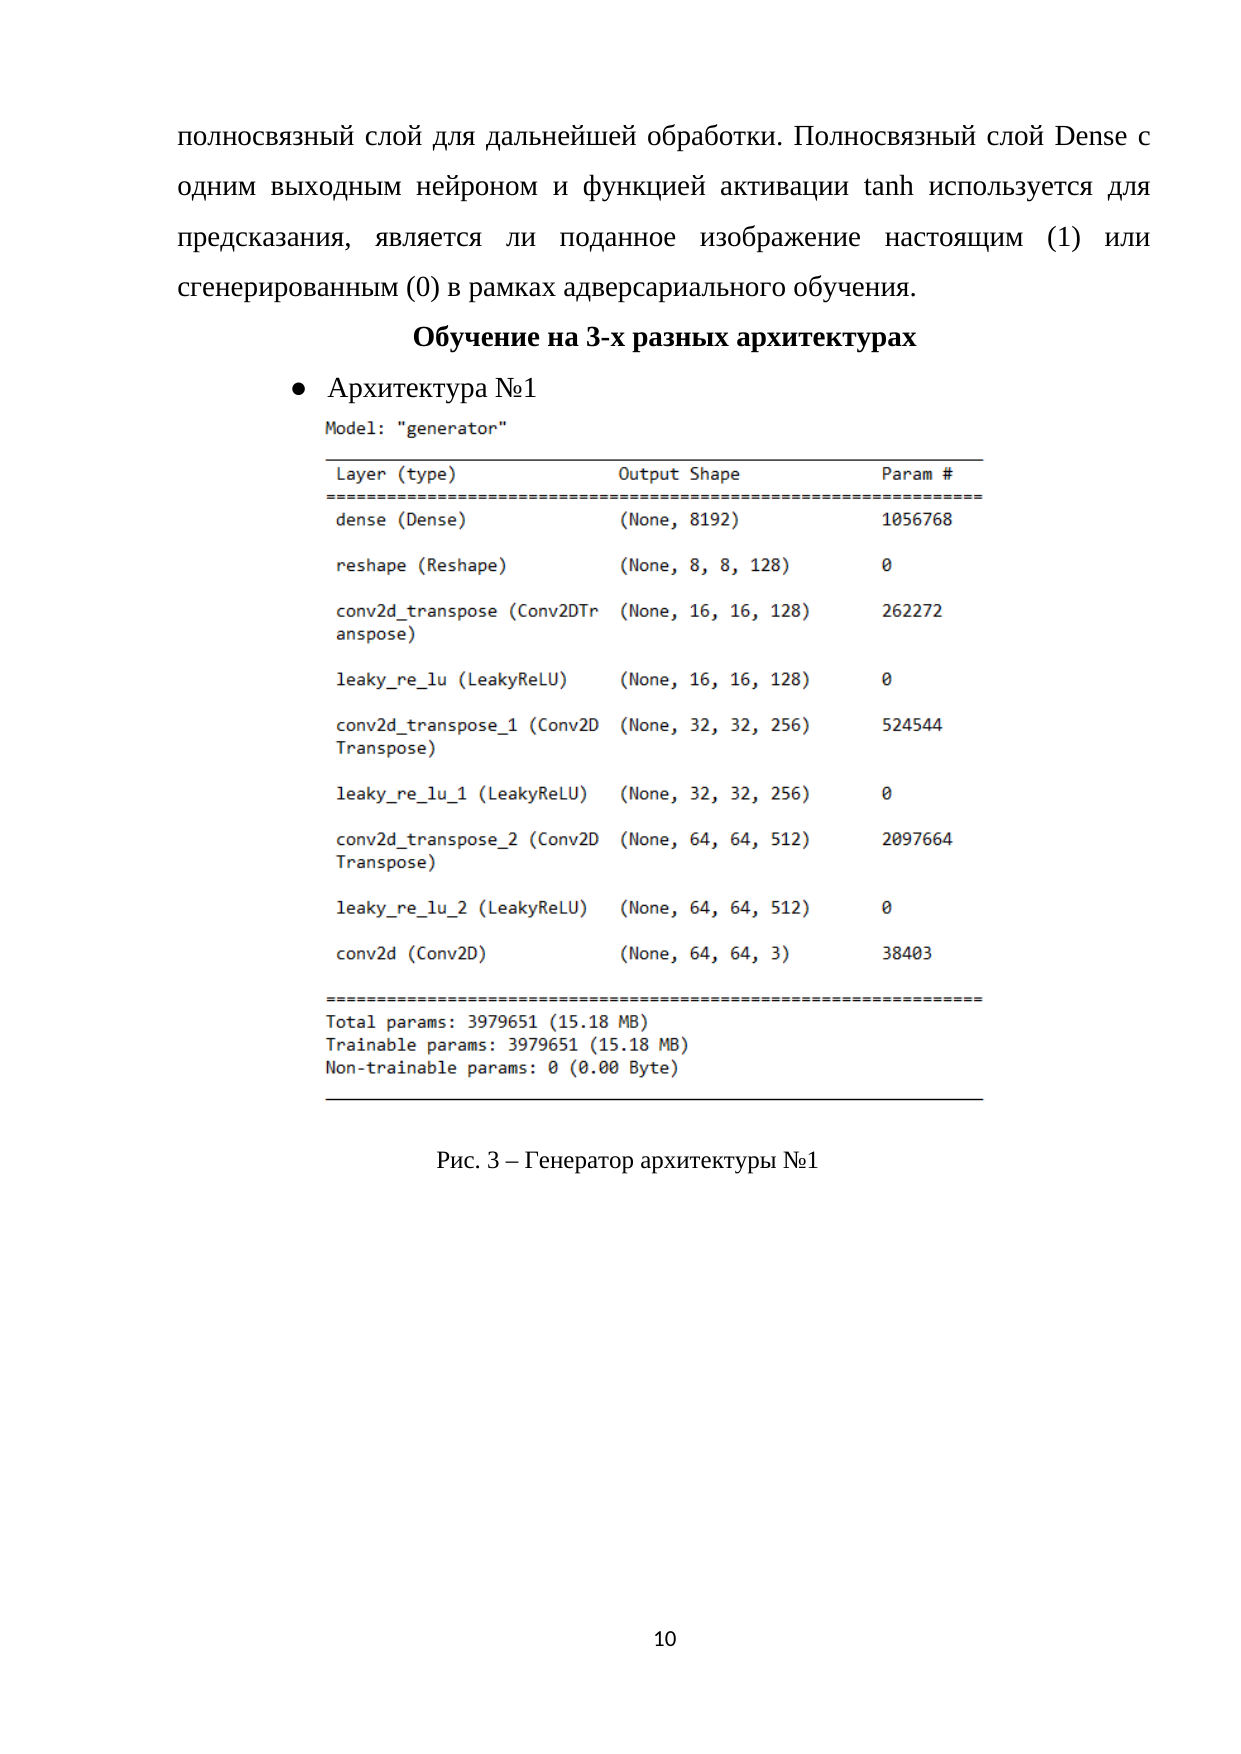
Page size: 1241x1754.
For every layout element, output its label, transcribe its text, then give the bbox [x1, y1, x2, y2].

text Рис. 3 – Генератор архитектуры №1 [103, 1146, 1152, 1174]
text Обучение на 3-х разных архитектурах [177, 319, 1152, 353]
list Архитектура №1 [289, 370, 1152, 403]
picture [322, 420, 1007, 1132]
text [177, 118, 1152, 303]
